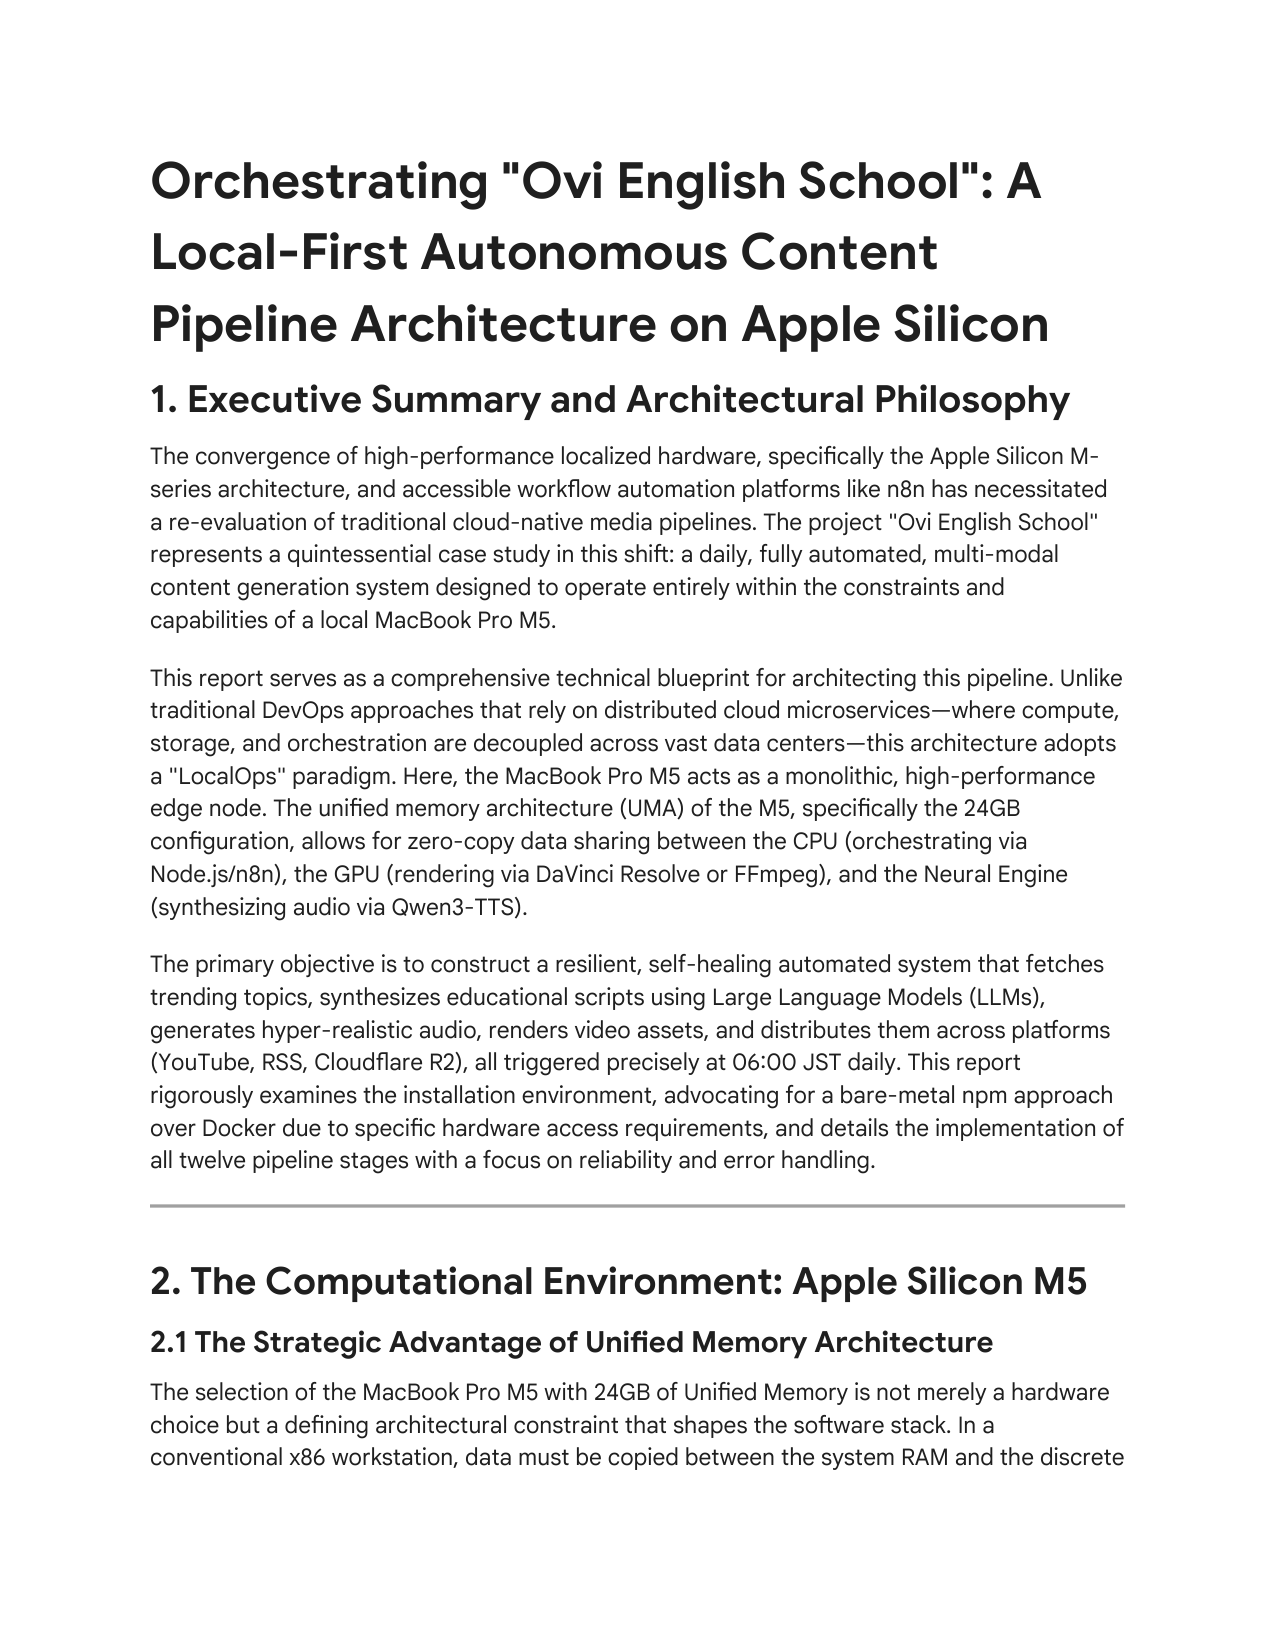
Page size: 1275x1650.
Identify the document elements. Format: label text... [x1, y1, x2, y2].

subtitle Orchestrating "Ovi English School": A Local-First Autonomous Content Pipeline Architecture on Apple Silicon [150, 150, 1125, 355]
text The convergence of high-performance localized hardware, specifically the Apple Silicon M-series architecture, and accessible workflow automation platforms like n8n has necessitated a re-evaluation of traditional cloud-native media pipelines. The project "Ovi English School" represents a quintessential case study in this shift: a daily, fully automated, multi-modal content generation system designed to operate entirely within the constraints and capabilities of a local MacBook Pro M5. [150, 443, 1125, 635]
text The primary objective is to construct a resilient, self-healing automated system that fetches trending topics, synthesizes educational scripts using Large Language Models (LLMs), generates hyper-realistic audio, renders video assets, and distributes them across platforms (YouTube, RSS, Cloudflare R2), all triggered precisely at 06:00 JST daily. This report rigorously examines the installation environment, advocating for a bare-metal npm approach over Docker due to specific hardware access requirements, and details the implementation of all twelve pipeline stages with a focus on reliability and error handling. [150, 951, 1125, 1176]
text This report serves as a comprehensive technical blueprint for architecting this pipeline. Unlike traditional DevOps approaches that rely on distributed cloud microservices—where compute, storage, and orchestration are decoupled across vast data centers—this architecture adopts a "LocalOps" paradigm. Here, the MacBook Pro M5 acts as a monolithic, high-performance edge node. The unified memory architecture (UMA) of the M5, specifically the 24GB configuration, allows for zero-copy data sharing between the CPU (orchestrating via Node.js/n8n), the GPU (rendering via DaVinci Resolve or FFmpeg), and the Neural Engine (synthesizing audio via Qwen3-TTS). [150, 664, 1125, 922]
subtitle 2. The Computational Environment: Apple Silicon M5 [150, 1208, 1125, 1305]
subtitle 2.1 The Strategic Advantage of Unified Memory Architecture [150, 1324, 1125, 1361]
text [150, 1378, 1125, 1472]
subtitle 1. Executive Summary and Architectural Philosophy [150, 377, 1125, 423]
